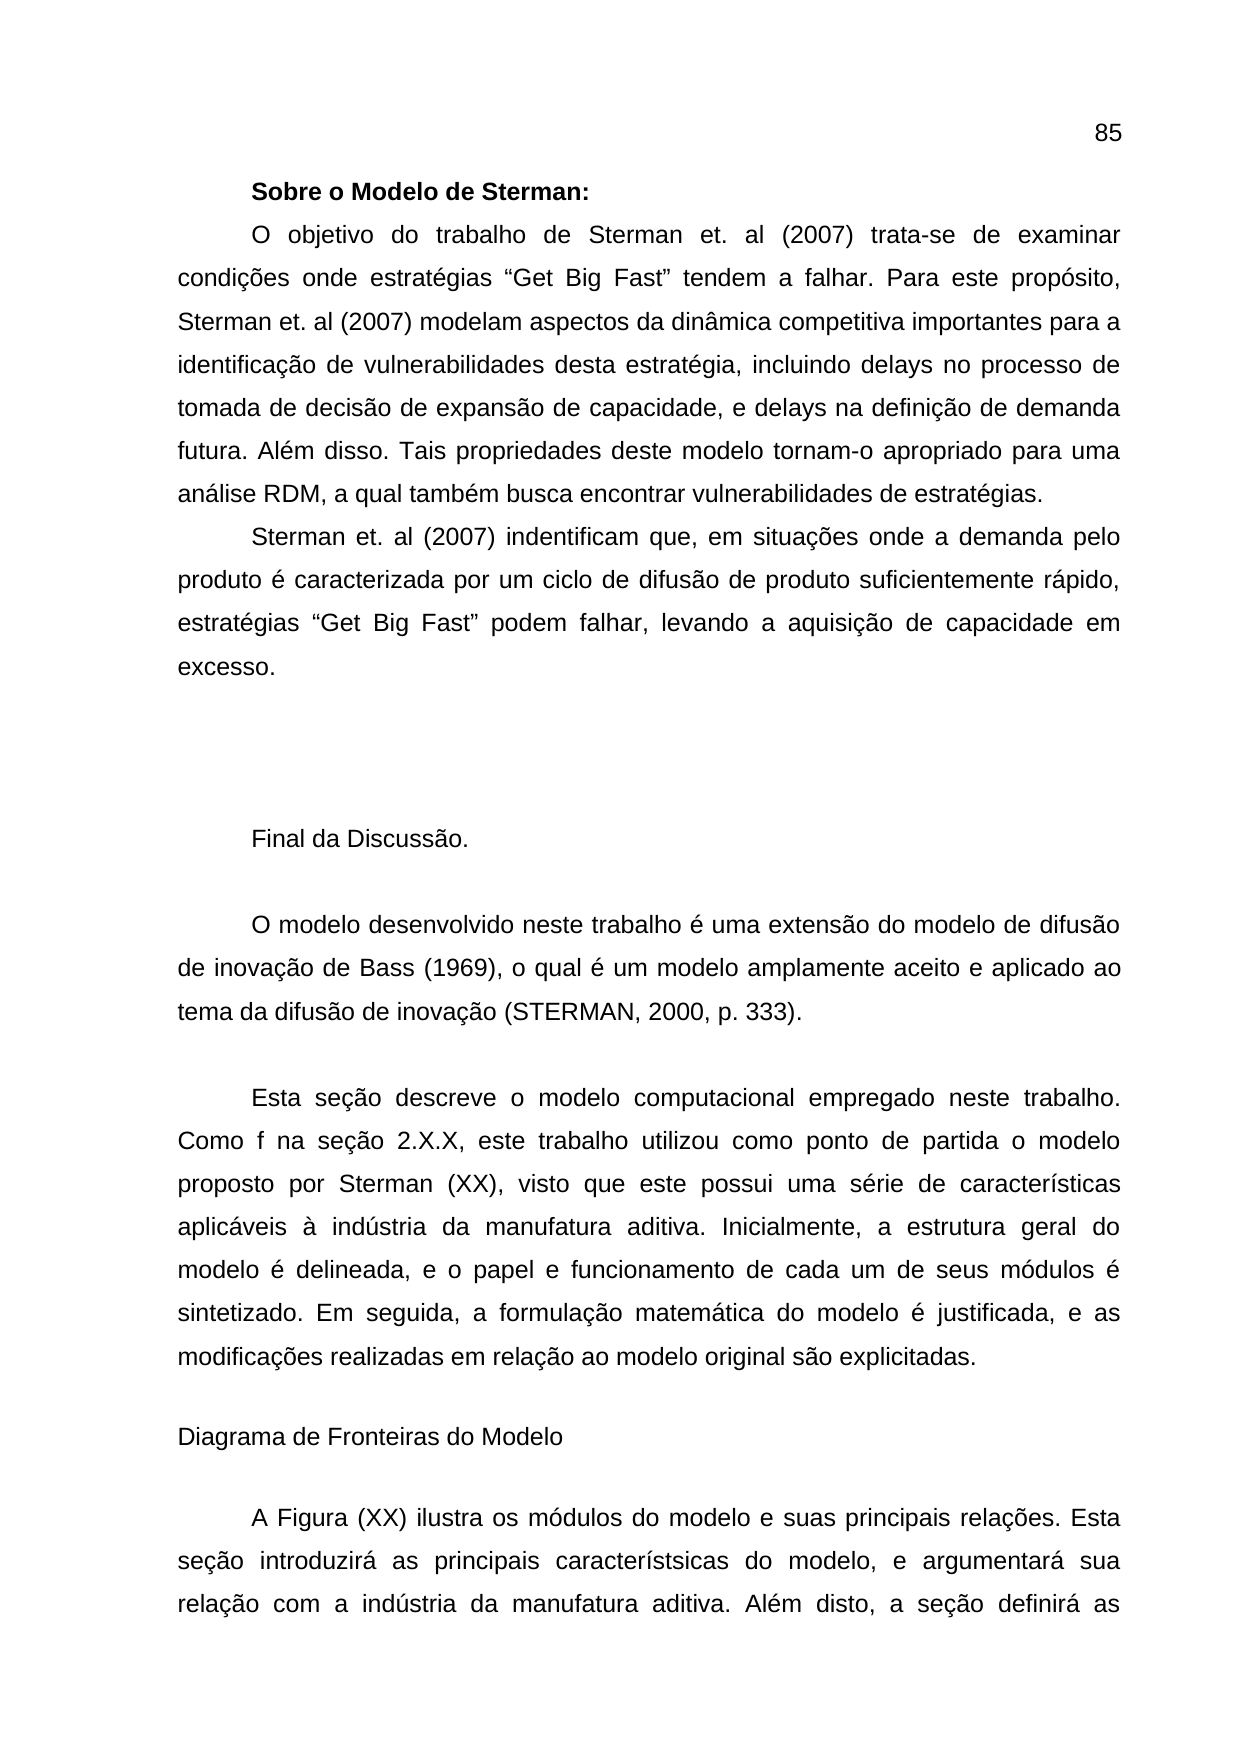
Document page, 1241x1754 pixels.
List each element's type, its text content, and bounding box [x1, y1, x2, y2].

text O modelo desenvolvido neste trabalho é uma extensão do modelo de difusão de inovação de Bass (1969), o qual é um modelo amplamente aceito e aplicado ao tema da difusão de inovação (STERMAN, 2000, p. 333). [177, 910, 1122, 1025]
text O objetivo do trabalho de Sterman et. al (2007) trata-se de examinar condições onde estratégias “Get Big Fast” tendem a falhar. Para este propósito, Sterman et. al (2007) modelam aspectos da dinâmica competitiva importantes para a identificação de vulnerabilidades desta estratégia, incluindo delays no processo de tomada de decisão de expansão de capacidade, e delays na definição de demanda futura. Além disso. Tais propriedades deste modelo tornam-o apropriado para uma análise RDM, a qual também busca encontrar vulnerabilidades de estratégias. [177, 220, 1122, 508]
text Sterman et. al (2007) indentificam que, em situações onde a demanda pelo produto é caracterizada por um ciclo de difusão de produto suficientemente rápido, estratégias “Get Big Fast” podem falhar, levando a aquisição de capacidade em excesso. [177, 522, 1122, 680]
text Sobre o Modelo de Sterman: [177, 177, 1122, 206]
subtitle Diagrama de Fronteiras do Modelo [177, 1422, 1122, 1451]
text Final da Discussão. [177, 824, 1122, 853]
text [177, 1503, 1122, 1618]
text Esta seção descreve o modelo computacional empregado neste trabalho. Como f na seção 2.X.X, este trabalho utilizou como ponto de partida o modelo proposto por Sterman (XX), visto que este possui uma série de características aplicáveis à indústria da manufatura aditiva. Inicialmente, a estrutura geral do modelo é delineada, e o papel e funcionamento de cada um de seus módulos é sintetizado. Em seguida, a formulação matemática do modelo é justificada, e as modificações realizadas em relação ao modelo original são explicitadas. [177, 1083, 1122, 1370]
